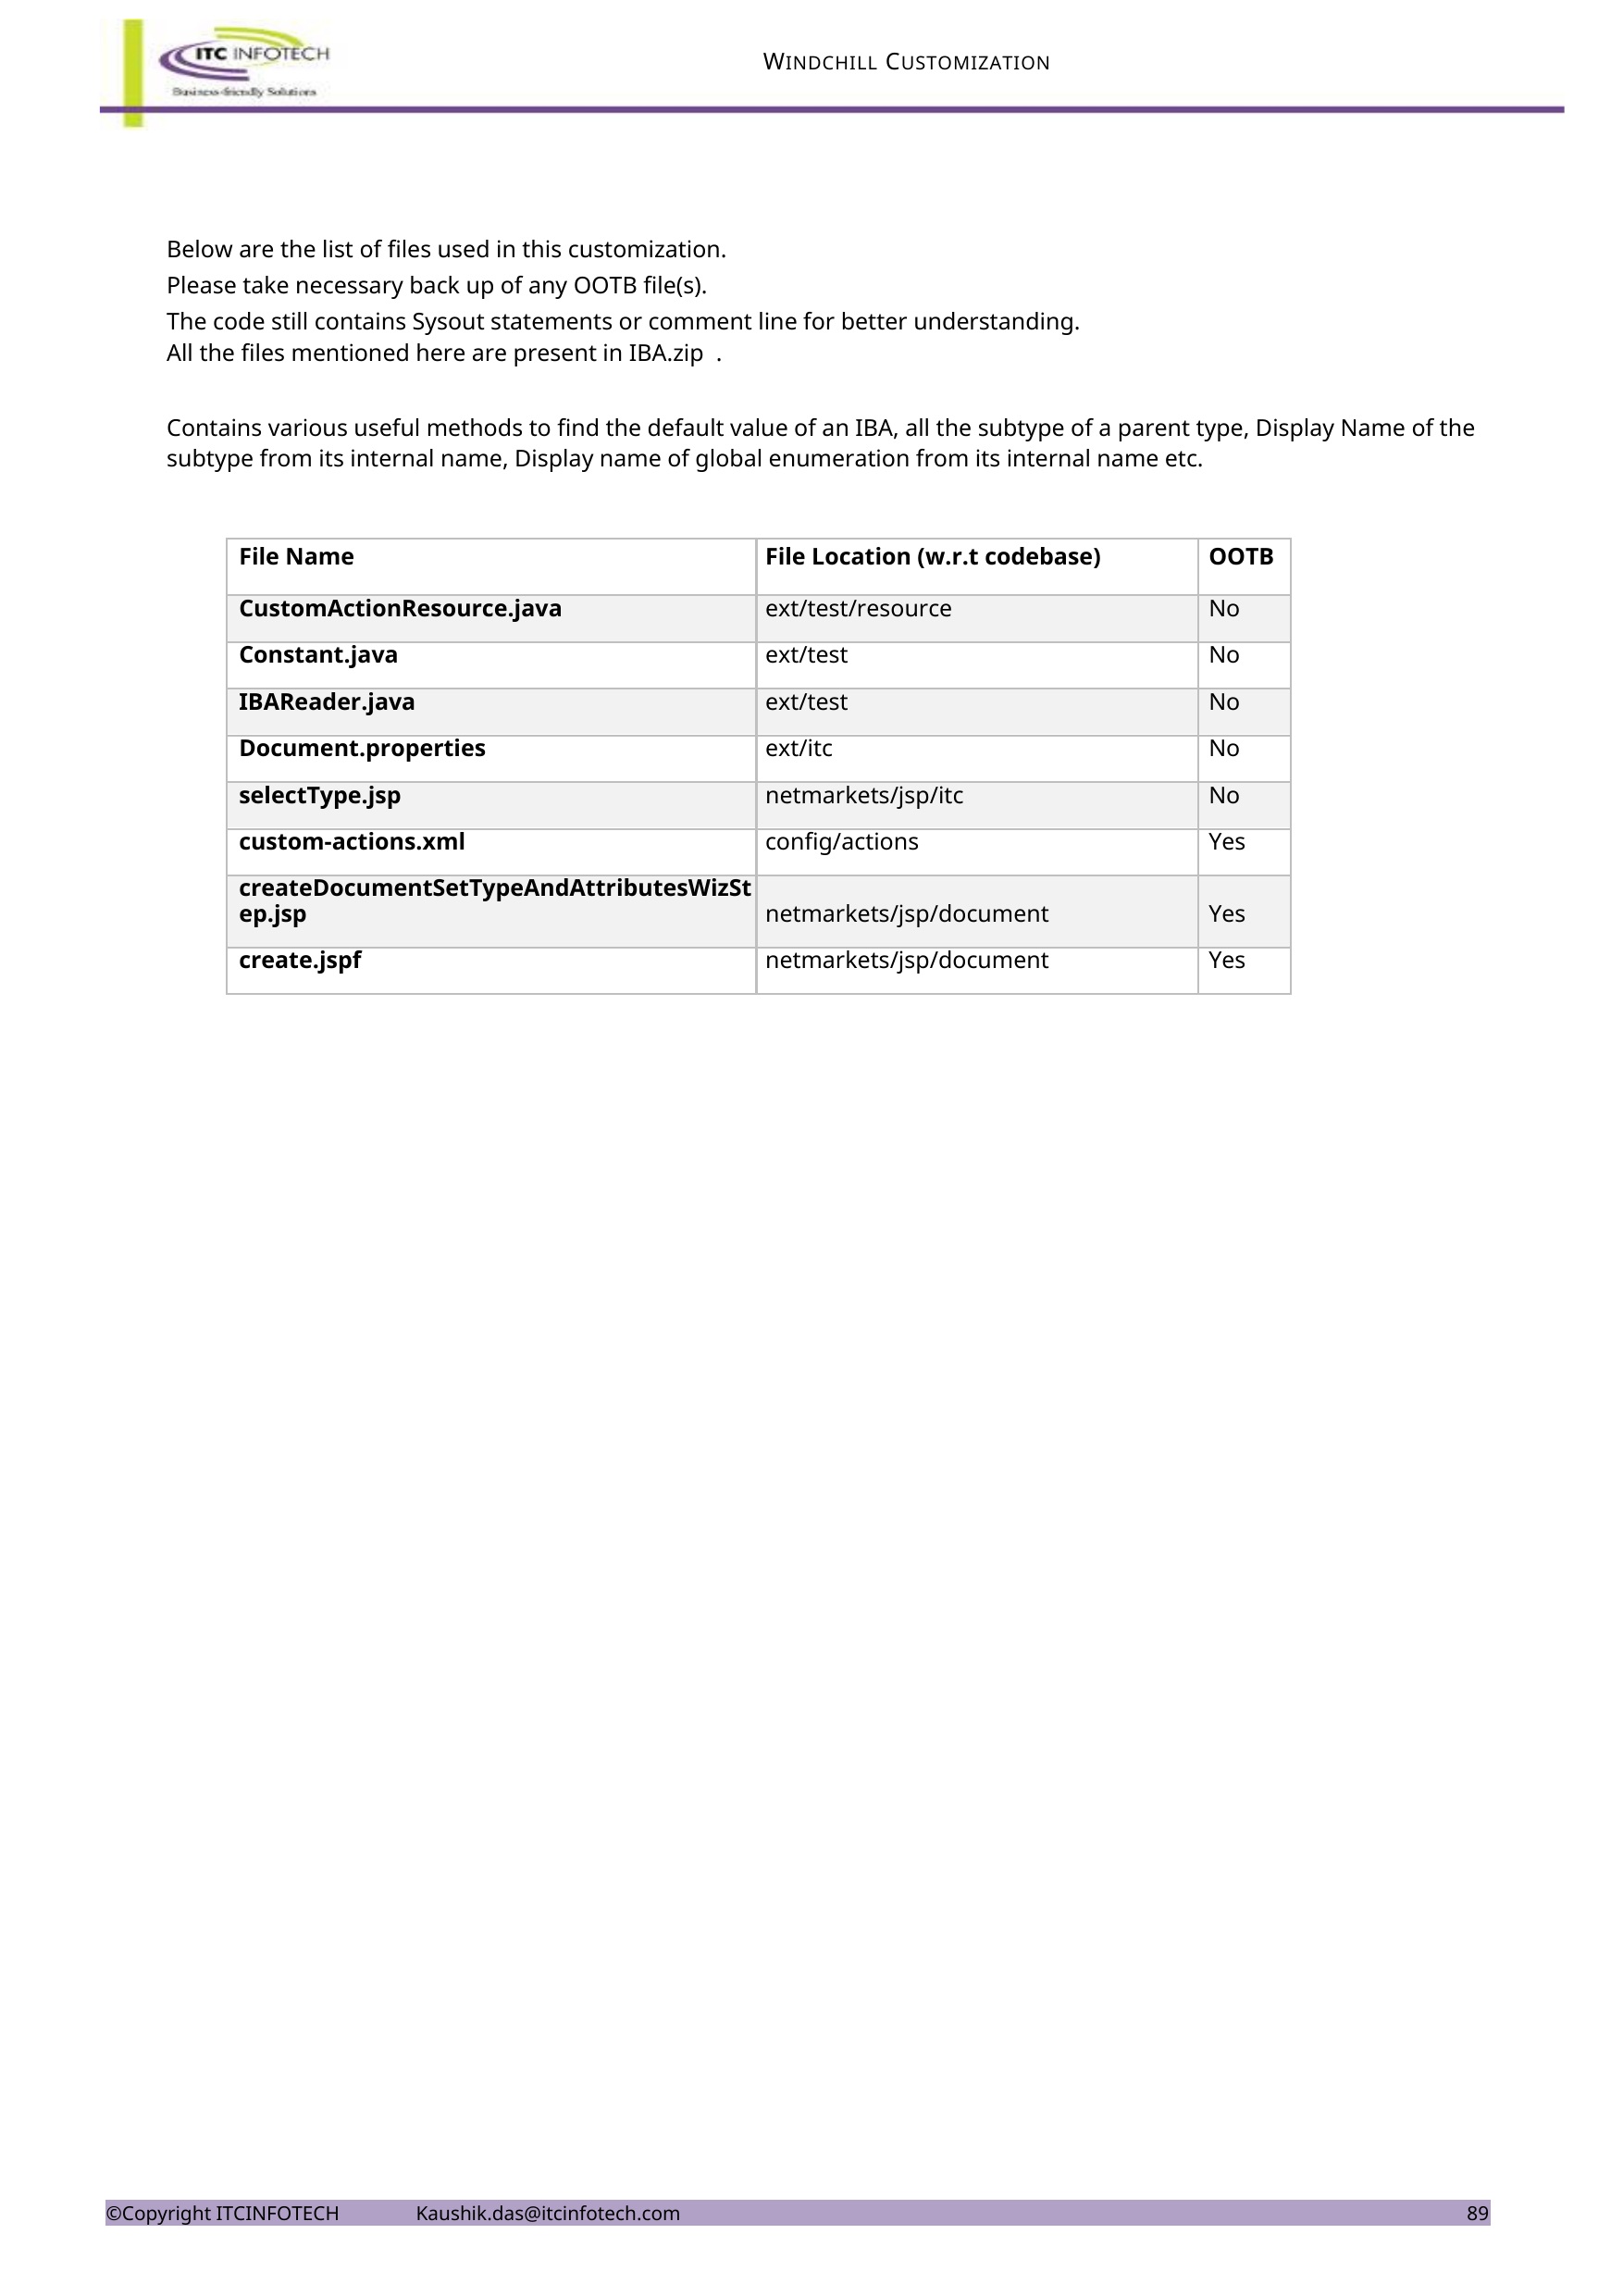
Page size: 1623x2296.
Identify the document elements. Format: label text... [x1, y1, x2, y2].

table_cell ext/test [758, 689, 1197, 734]
text Contains various useful methods to find the default value of an IBA, all the subtype of a parent type, Display Name of the subtype from its internal name, Display name of global enumeration from its internal name etc. [167, 412, 1526, 474]
table_cell No [1199, 643, 1290, 688]
table_cell Document.properties [228, 737, 755, 781]
table_cell IBAReader.java [228, 689, 755, 734]
text Please take necessary back up of any OOTB file(s). [167, 269, 1526, 301]
table_cell netmarkets/jsp/itc [758, 783, 1197, 827]
text All the files mentioned here are present in IBA.zip . [167, 337, 1526, 368]
table_cell Constant.java [228, 643, 755, 688]
table_cell ext/itc [758, 737, 1197, 781]
table_cell No [1199, 737, 1290, 781]
table_cell createDocumentSetTypeAndAttributesWizStep.jsp [228, 876, 755, 947]
table_cell Yes [1199, 830, 1290, 875]
table_cell selectType.jsp [228, 783, 755, 827]
table_cell CustomActionResource.java [228, 596, 755, 641]
table_cell No [1199, 596, 1290, 641]
table_cell netmarkets/jsp/document [758, 876, 1197, 947]
table_cell custom-actions.xml [228, 830, 755, 875]
table_header File Location (w.r.t codebase) [758, 540, 1197, 594]
table_header OOTB [1199, 540, 1290, 594]
table_cell Yes [1199, 949, 1290, 993]
table_cell Yes [1199, 876, 1290, 947]
table_header File Name [228, 540, 755, 594]
picture [99, 19, 1565, 130]
table_cell No [1199, 689, 1290, 734]
table_cell ext/test [758, 643, 1197, 688]
table_cell ext/test/resource [758, 596, 1197, 641]
text The code still contains Sysout statements or comment line for better understanding. [167, 305, 1526, 337]
table_cell config/actions [758, 830, 1197, 875]
text Below are the list of files used in this customization. [167, 233, 1526, 265]
table_cell create.jspf [228, 949, 755, 993]
table_cell netmarkets/jsp/document [758, 949, 1197, 993]
table_cell No [1199, 783, 1290, 827]
